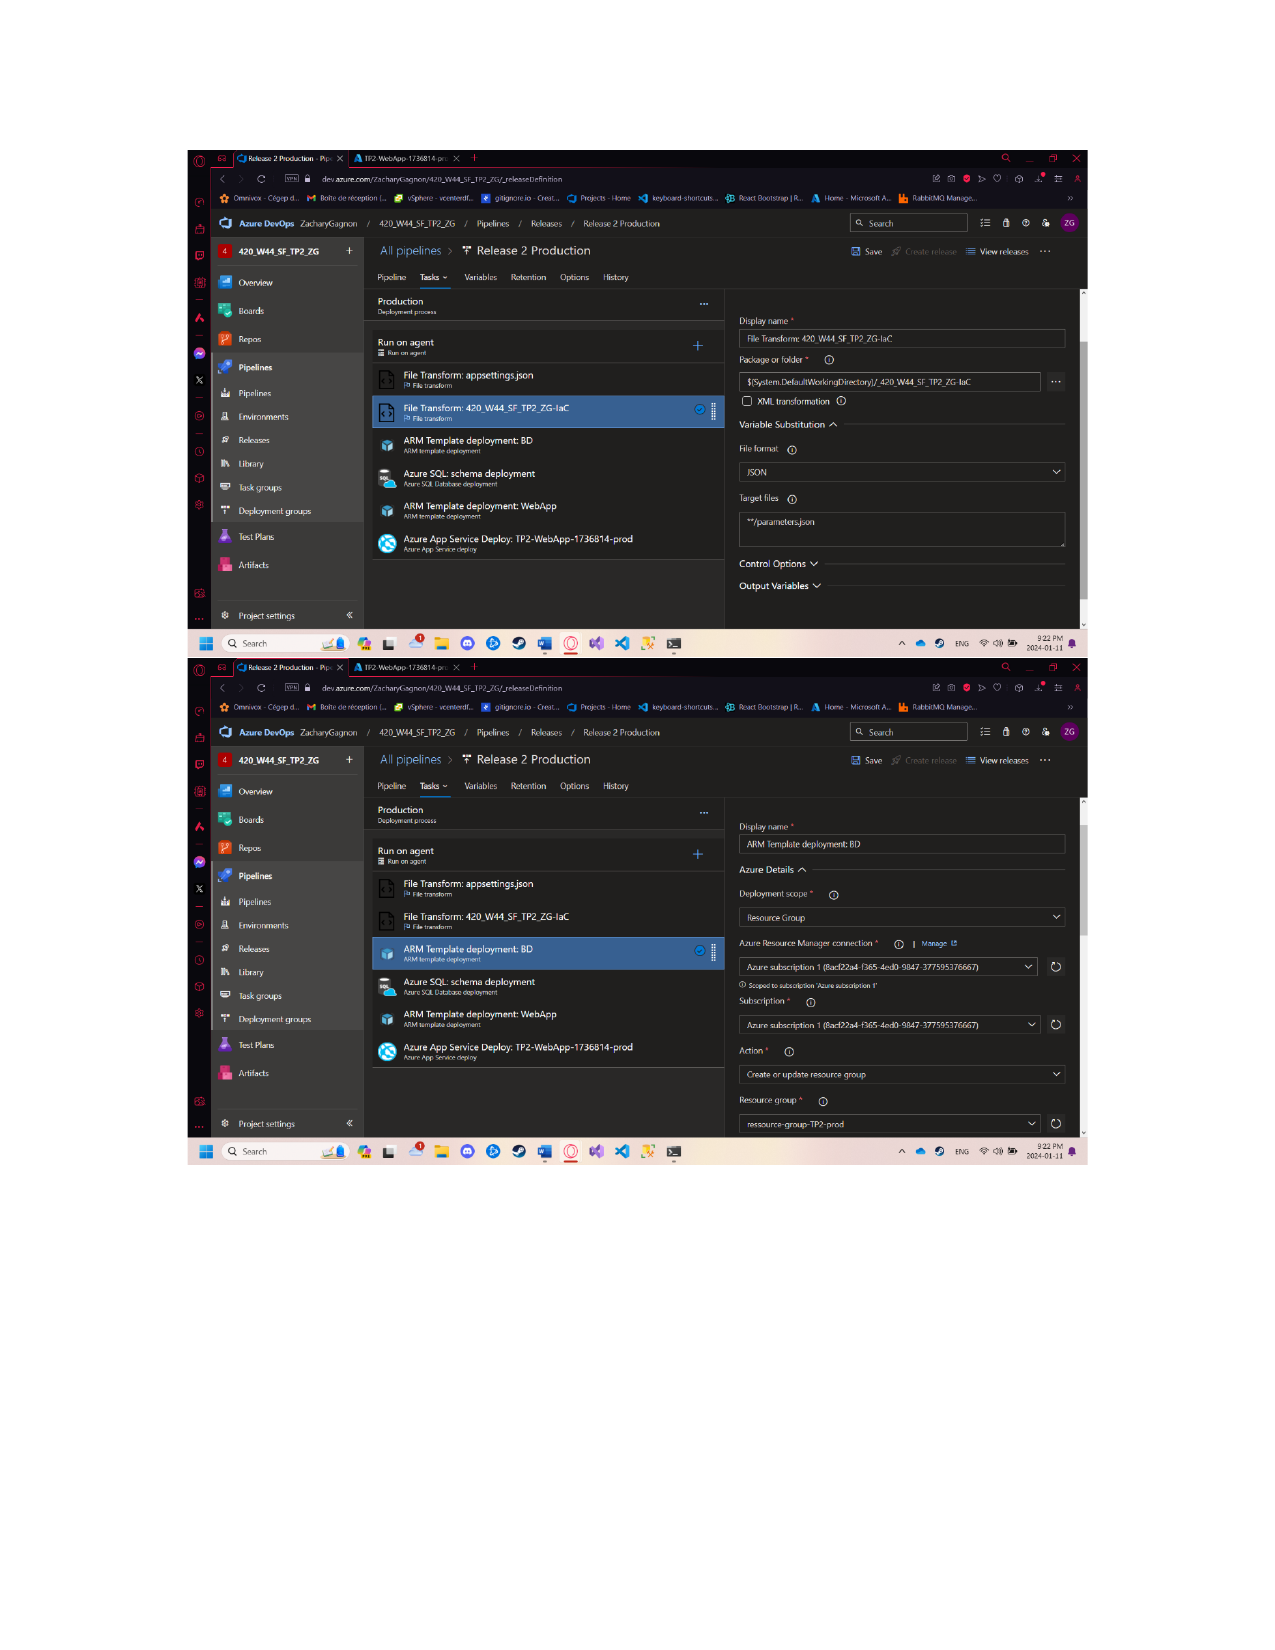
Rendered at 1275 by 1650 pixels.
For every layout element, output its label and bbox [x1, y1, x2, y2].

picture [187, 658, 1088, 1165]
picture [187, 150, 1088, 657]
